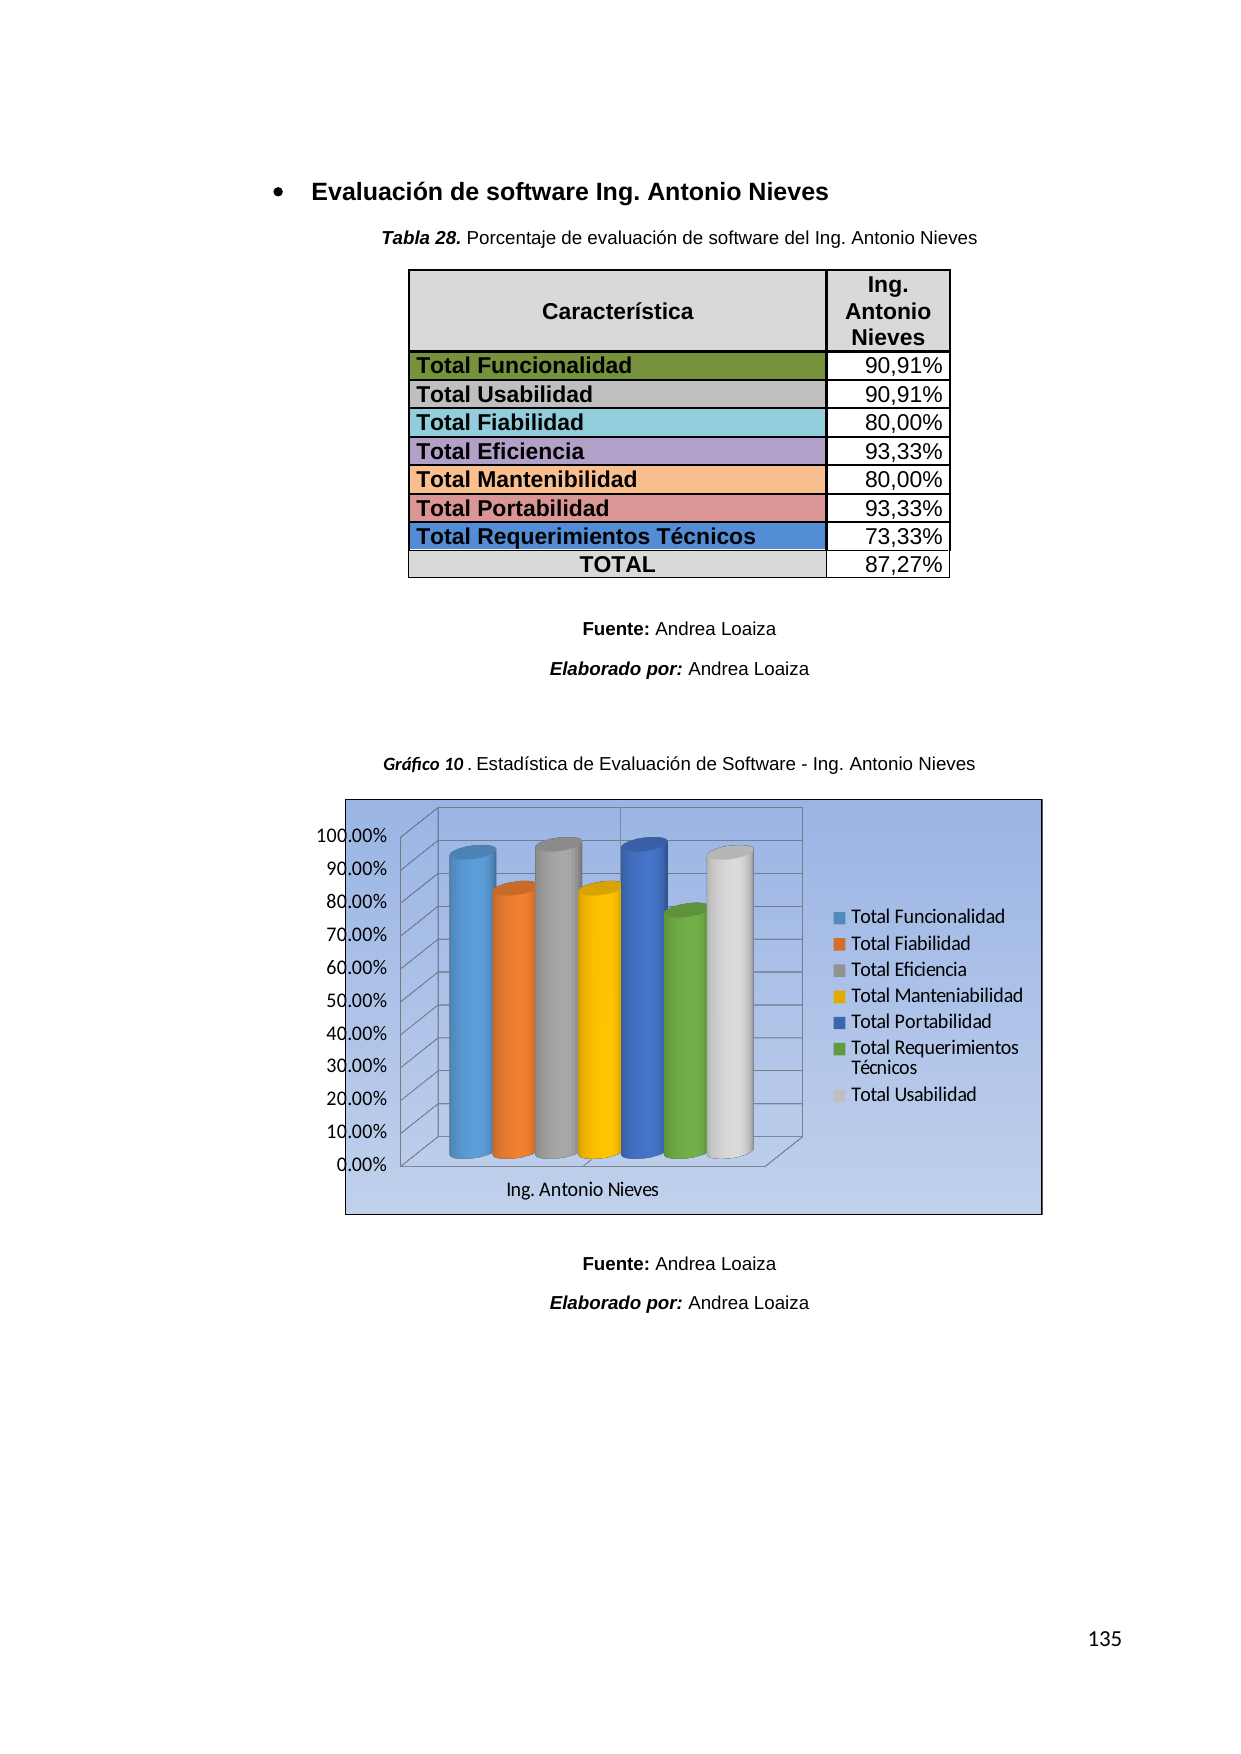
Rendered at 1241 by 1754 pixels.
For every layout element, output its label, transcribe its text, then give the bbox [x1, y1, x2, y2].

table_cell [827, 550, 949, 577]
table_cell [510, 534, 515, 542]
text Tabla 28. Porcentaje de evaluación de software del Ing. Antonio Nieves [236, 227, 1122, 248]
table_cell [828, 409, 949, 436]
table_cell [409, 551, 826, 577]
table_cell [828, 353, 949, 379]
text Elaborado por: Andrea Loaiza [236, 1292, 1122, 1314]
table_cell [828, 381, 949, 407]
text Fuente: Andrea Loaiza [236, 618, 1122, 639]
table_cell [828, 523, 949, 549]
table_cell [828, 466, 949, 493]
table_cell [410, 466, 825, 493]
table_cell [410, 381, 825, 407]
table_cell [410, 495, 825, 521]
list Evaluación de software Ing. Antonio Nieves [274, 177, 1122, 206]
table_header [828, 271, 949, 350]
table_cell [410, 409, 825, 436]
text Fuente: Andrea Loaiza [236, 1252, 1122, 1274]
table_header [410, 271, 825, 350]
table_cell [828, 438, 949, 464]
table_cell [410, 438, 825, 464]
text Elaborado por: Andrea Loaiza [236, 658, 1122, 679]
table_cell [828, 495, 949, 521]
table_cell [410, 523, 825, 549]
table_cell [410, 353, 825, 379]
